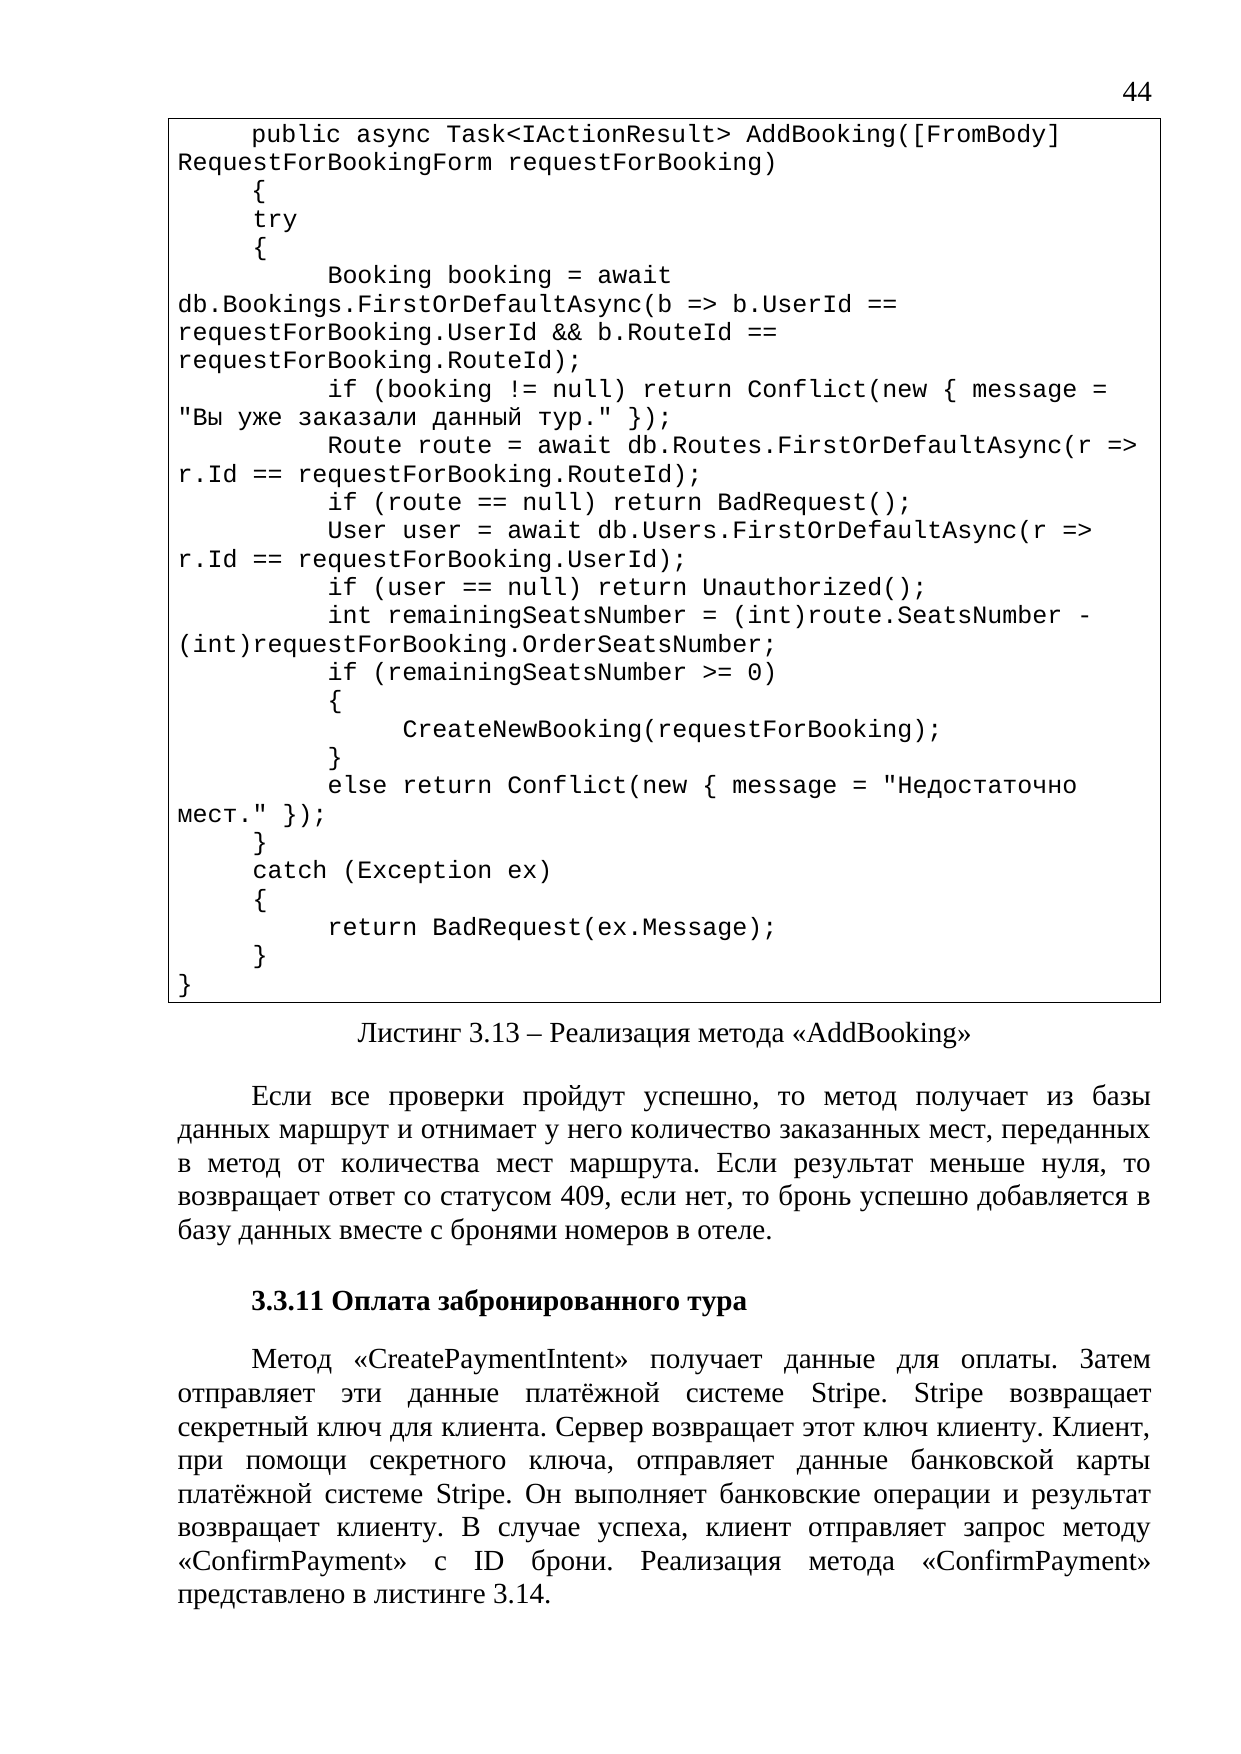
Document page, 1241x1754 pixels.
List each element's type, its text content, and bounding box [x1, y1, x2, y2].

text if (booking != null) return Conflict(new { message = "Вы уже заказали данный тур." }); [177, 376, 1152, 433]
text Booking booking = await db.Bookings.FirstOrDefaultAsync(b => b.UserId == requestForBooking.UserId && b.RouteId == requestForBooking.RouteId); [177, 263, 1152, 376]
text Оплата забронированного тура [251, 1283, 1152, 1317]
text { [177, 886, 1152, 914]
text { [177, 178, 1152, 206]
text { [177, 688, 1152, 716]
text } [177, 943, 1152, 968]
text catch (Exception ex) [177, 858, 1152, 886]
text } [177, 829, 1152, 858]
text Листинг 3.13 – Реализация метода «AddBooking» [177, 1015, 1152, 1049]
text if (user == null) return Unauthorized(); [177, 574, 1152, 603]
text try [177, 206, 1152, 234]
text else return Conflict(new { message = "Недостаточно мест." }); [177, 773, 1152, 829]
text int remainingSeatsNumber = (int)route.SeatsNumber - (int)requestForBooking.OrderSeatsNumber; [177, 603, 1152, 659]
text User user = await db.Users.FirstOrDefaultAsync(r => r.Id == requestForBooking.UserId); [177, 518, 1152, 574]
text Если все проверки пройдут успешно, то метод получает из базы данных маршрут и отнимает у него количество заказанных мест, переданных в метод от количества мест маршрута. Если результат меньше нуля, то возвращает ответ со статусом 409, если нет, то бронь успешно добавляется в базу данных вместе с бронями номеров в отеле. [177, 1078, 1152, 1246]
text public async Task<IActionResult> AddBooking([FromBody] RequestForBookingForm requestForBooking) [169, 119, 1160, 178]
text return BadRequest(ex.Message); [177, 914, 1152, 943]
text Метод «CreatePaymentIntent» получает данные для оплаты. Затем отправляет эти данные платёжной системе Stripe. Stripe возвращает секретный ключ для клиента. Сервер возвращает этот ключ клиенту. Клиент, при помощи секретного ключа, отправляет данные банковской карты платёжной системе Stripe. Он выполняет банковские операции и результат возвращает клиенту. В случае успеха, клиент отправляет запрос методу «ConfirmPayment» с ID брони. Реализация метода «ConfirmPayment» представлено в листинге 3.14. [177, 1342, 1152, 1610]
text if (remainingSeatsNumber >= 0) [177, 659, 1152, 688]
text } [177, 744, 1152, 773]
text } [169, 968, 1160, 1002]
text if (route == null) return BadRequest(); [177, 489, 1152, 518]
text { [177, 234, 1152, 263]
text Route route = await db.Routes.FirstOrDefaultAsync(r => r.Id == requestForBooking.RouteId); [177, 433, 1152, 489]
text CreateNewBooking(requestForBooking); [177, 716, 1152, 744]
